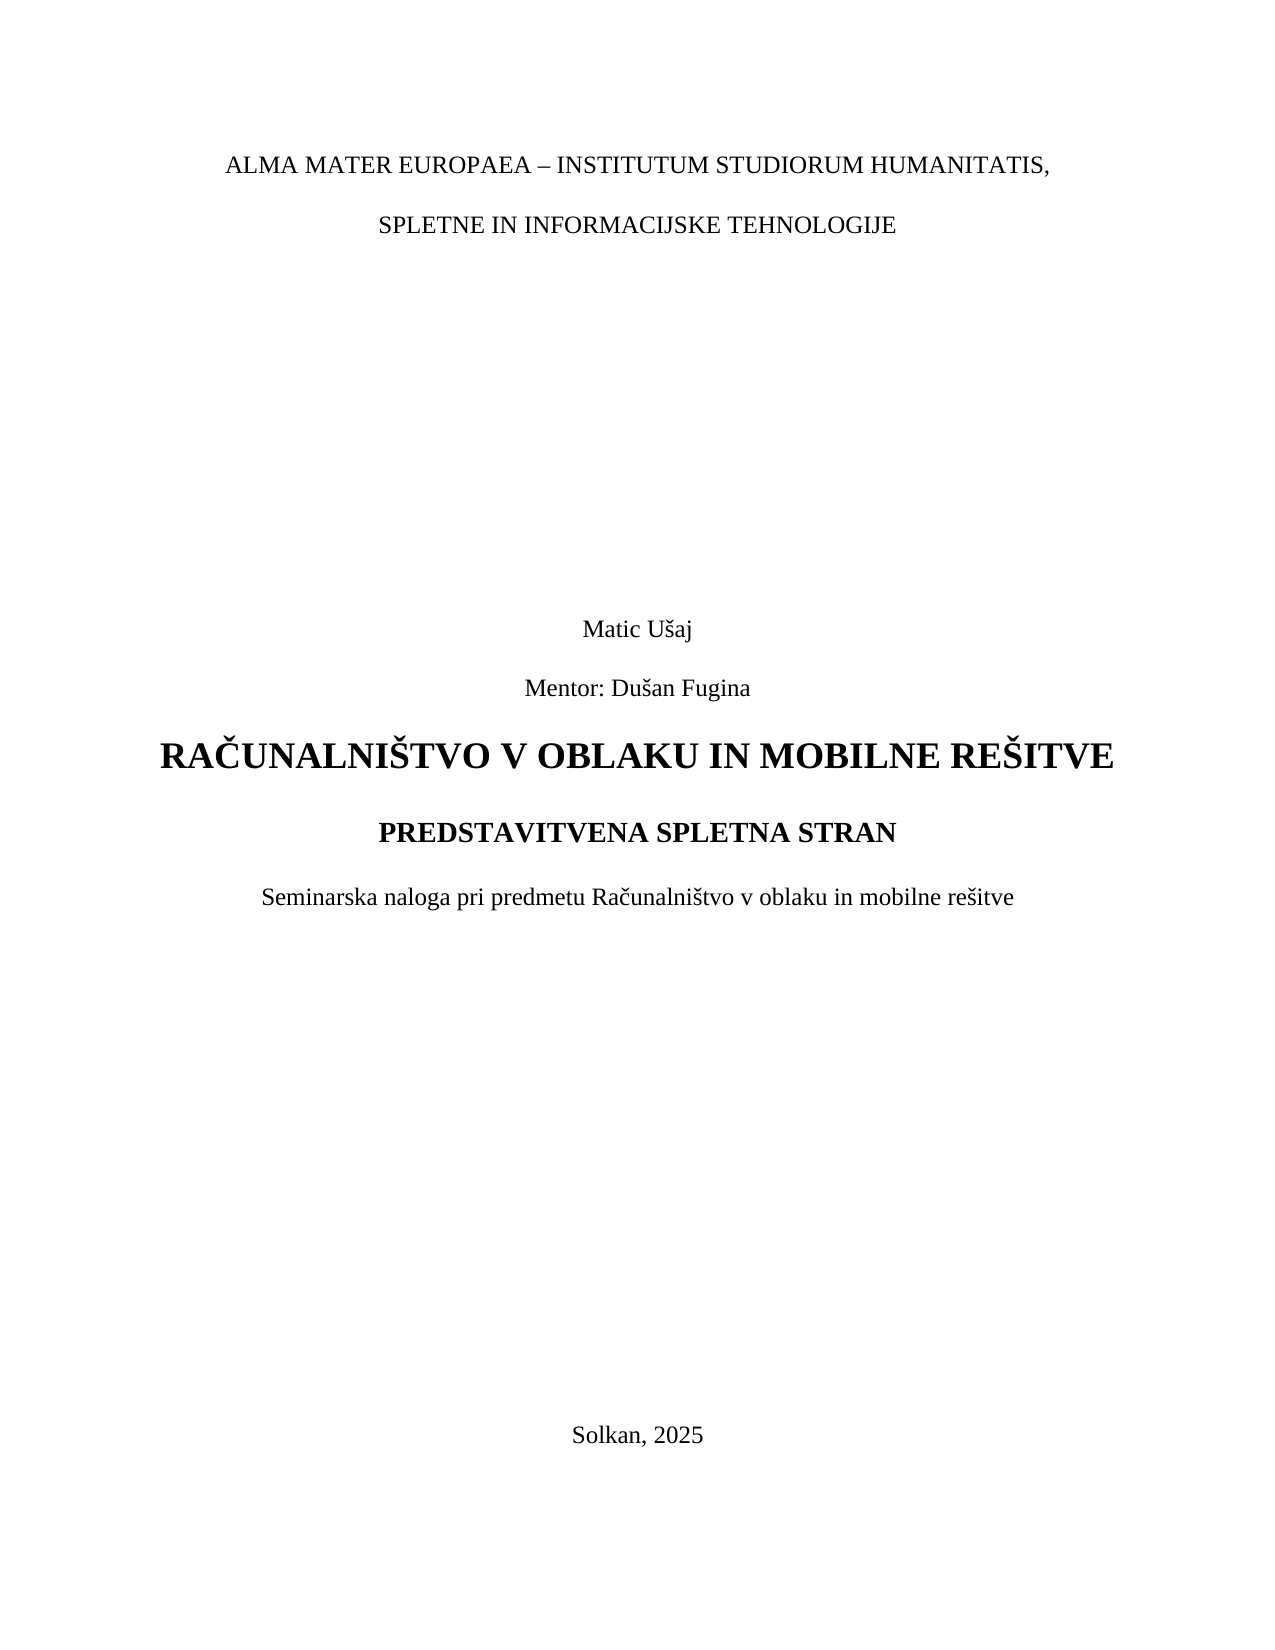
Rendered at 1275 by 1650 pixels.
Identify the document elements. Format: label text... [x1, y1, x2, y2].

text RAČUNALNIŠTVO V OBLAKU IN MOBILNE REŠITVE [150, 733, 1125, 776]
text PREDSTAVITVENA SPLETNA STRAN [150, 815, 1125, 848]
text ALMA MATER EUROPAEA – INSTITUTUM STUDIORUM HUMANITATIS, [150, 150, 1125, 179]
text SPLETNE IN INFORMACIJSKE TEHNOLOGIJE [150, 210, 1125, 238]
text Matic Ušaj [150, 614, 1125, 642]
text Mentor: Dušan Fugina [150, 673, 1125, 702]
text Solkan, 2025 [150, 1420, 1125, 1448]
text Seminarska naloga pri predmetu Računalništvo v oblaku in mobilne rešitve [150, 882, 1125, 910]
